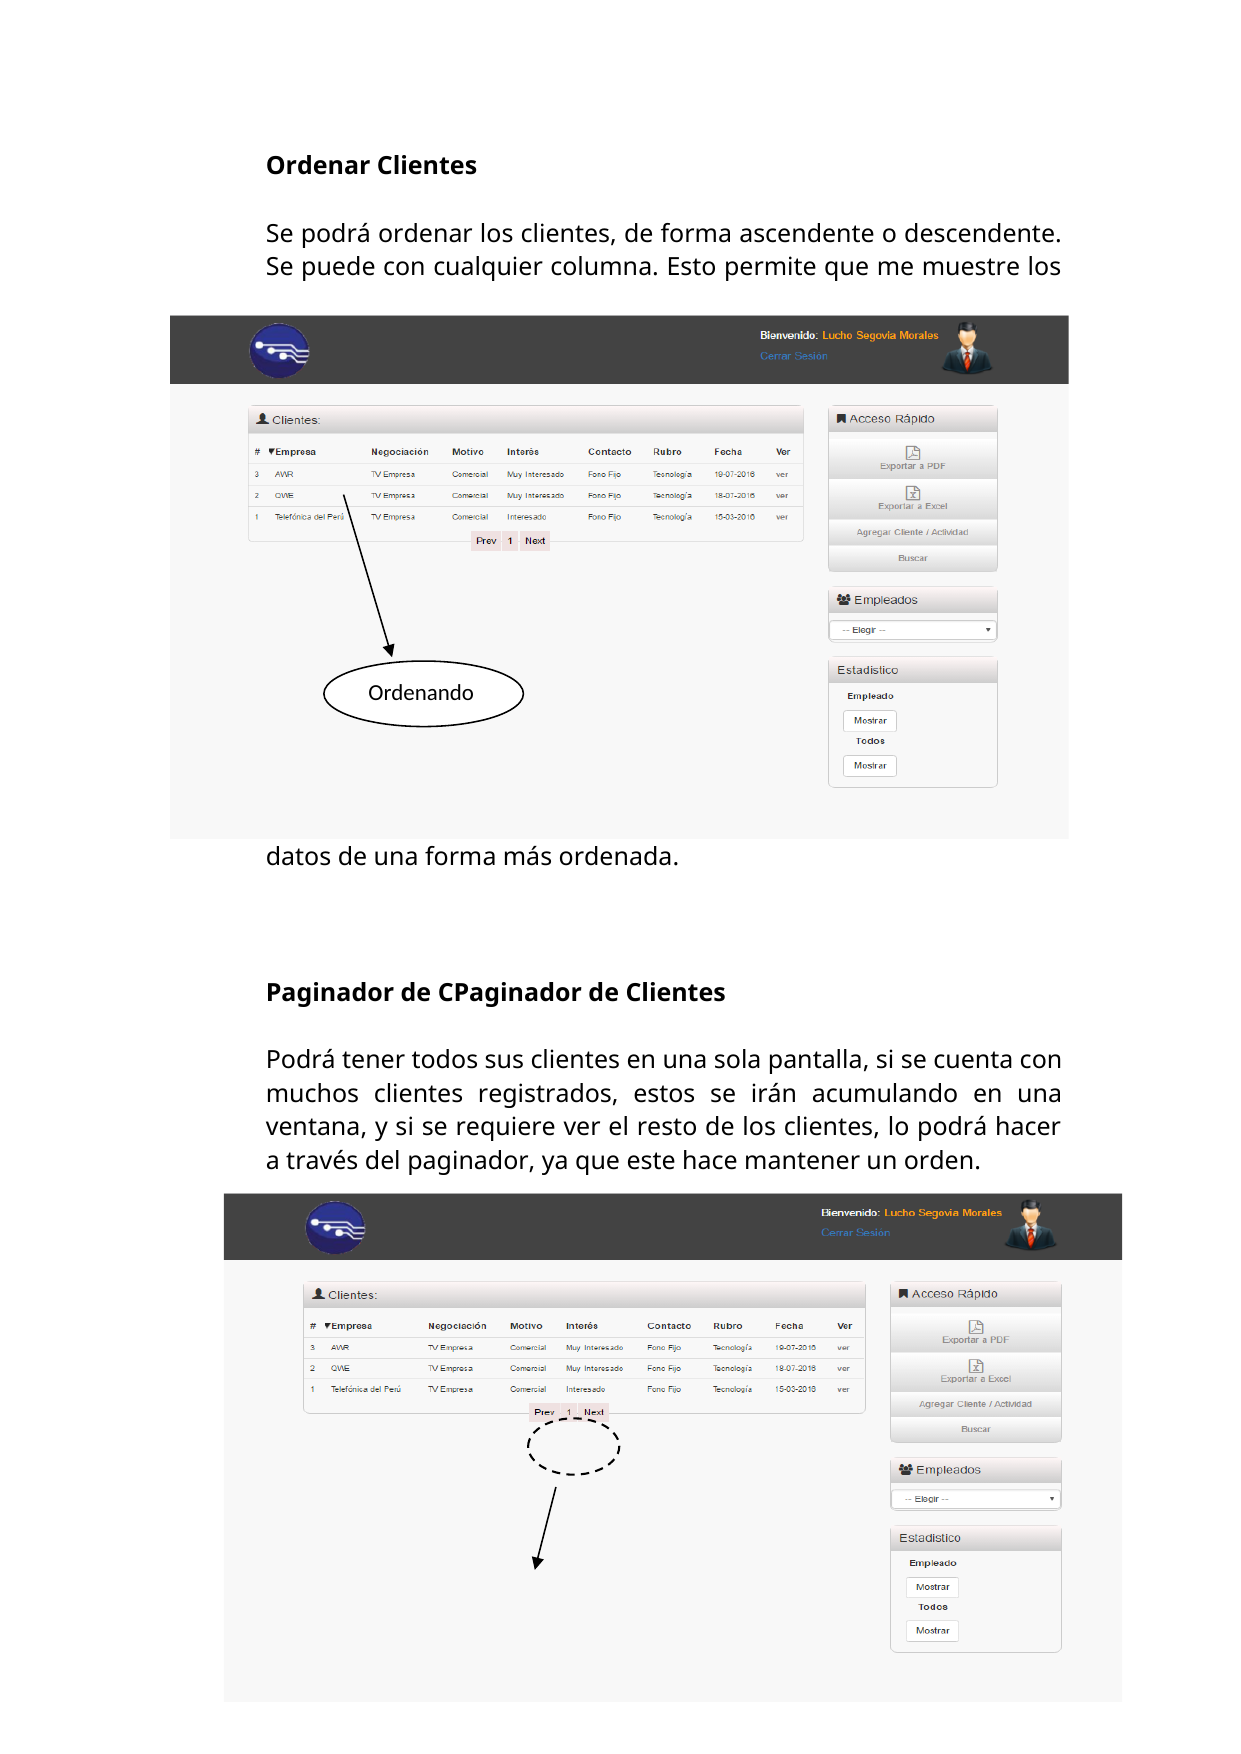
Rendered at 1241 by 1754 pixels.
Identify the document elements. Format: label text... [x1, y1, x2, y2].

text Se podrá ordenar los clientes, de forma ascendente o descendente. Se puede con cualquier columna. Esto permite que me muestre los datos de una forma más ordenada. [266, 839, 1063, 872]
text Paginador de CPaginador de Clientes [266, 974, 1063, 1008]
picture [223, 1193, 1123, 1702]
text Podrá tener todos sus clientes en una sola pantalla, si se cuenta con muchos clientes registrados, estos se irán acumulando en una ventana, y si se requiere ver el resto de los clientes, lo podrá hacer a través del paginador, ya que este hace mantener un orden. [266, 1042, 1063, 1177]
text Se podrá ordenar los clientes, de forma ascendente o descendente. Se puede con cualquier columna. Esto permite que me muestre los datos de una forma más ordenada. [266, 215, 1063, 315]
text Ordenar Clientes [266, 148, 1063, 181]
picture [170, 315, 1069, 839]
